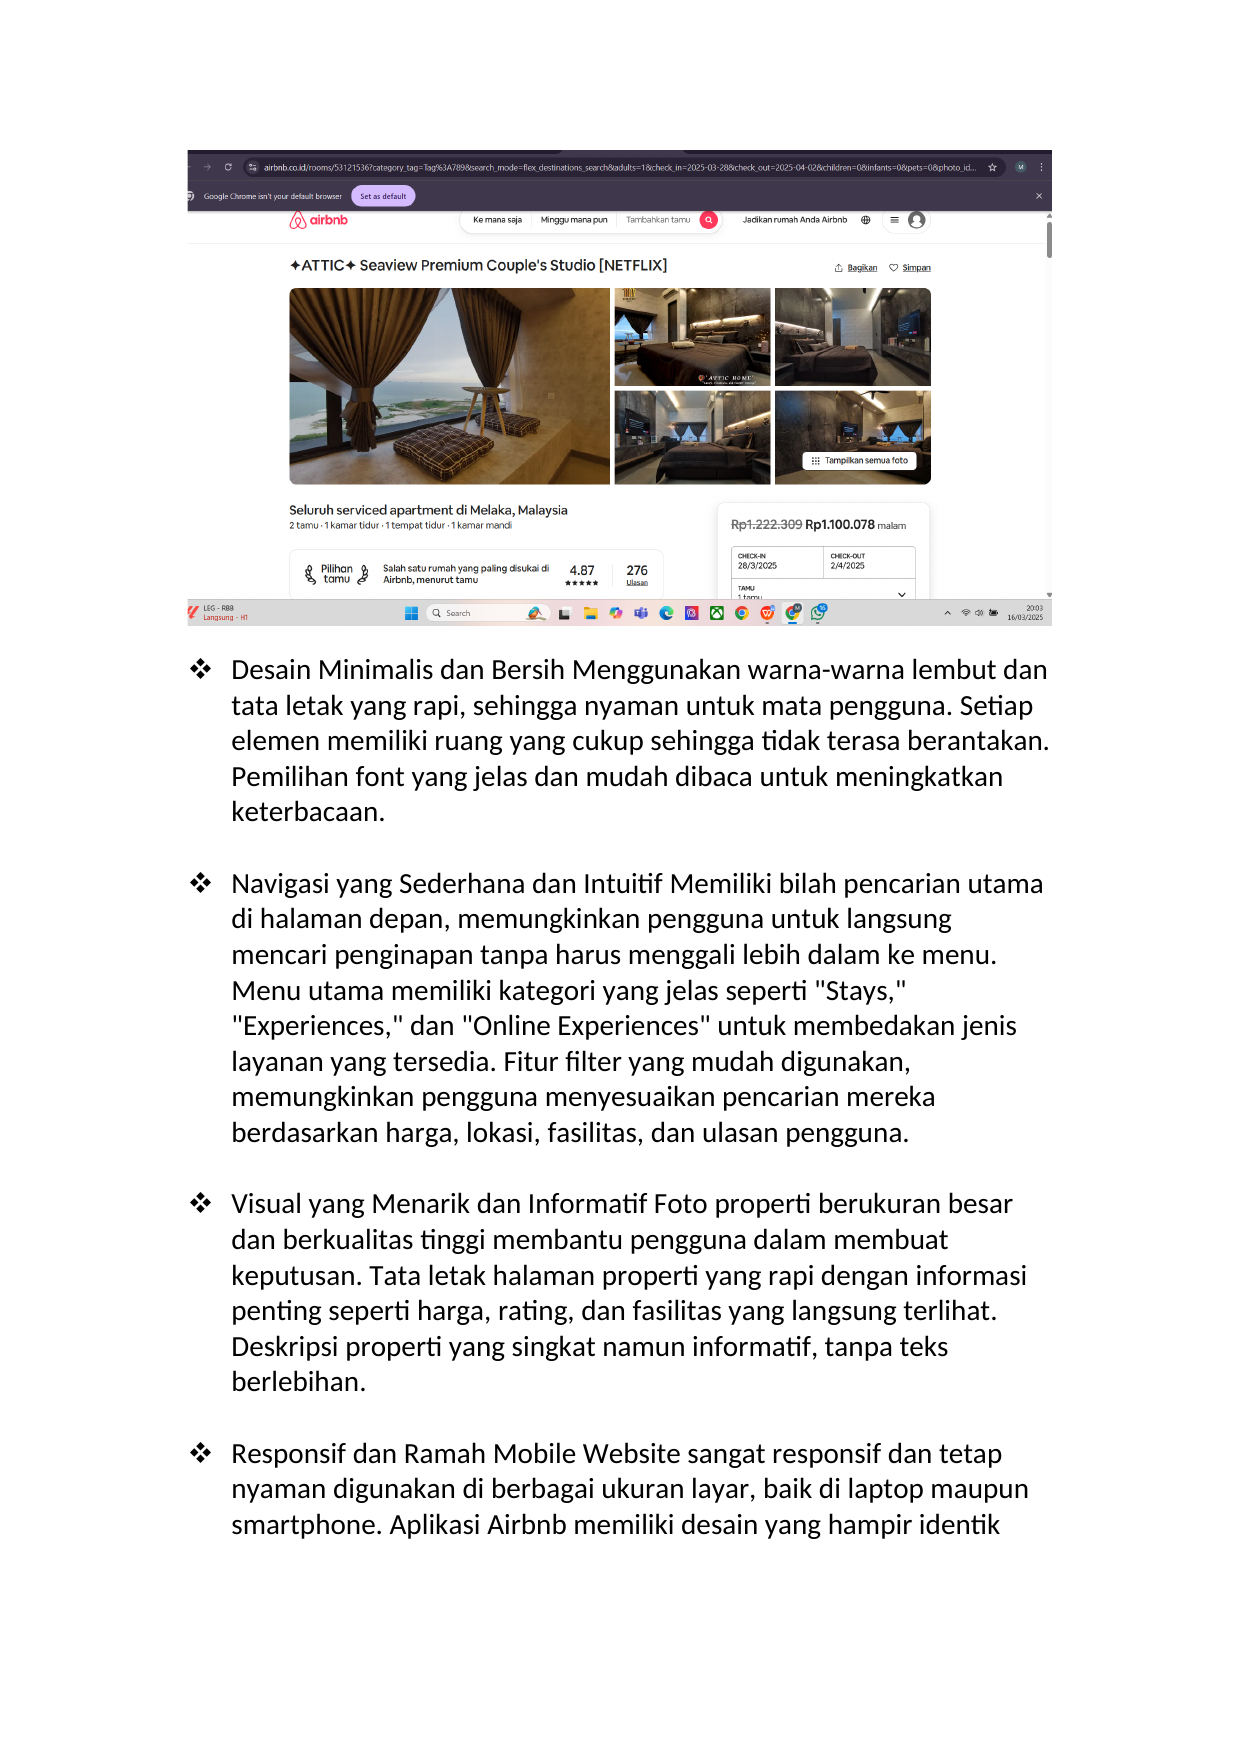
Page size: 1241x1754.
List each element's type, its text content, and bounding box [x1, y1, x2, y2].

picture [187, 150, 1052, 626]
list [187, 1435, 1053, 1542]
list Visual yang Menarik dan Informatif Foto properti berukuran besar dan berkualitas tinggi membantu pengguna dalam membuat keputusan. Tata letak halaman properti yang rapi dengan informasi penting seperti harga, rating, dan fasilitas yang langsung terlihat. Deskripsi properti yang singkat namun informatif, tanpa teks berlebihan. [187, 1185, 1053, 1399]
list Desain Minimalis dan Bersih Menggunakan warna-warna lembut dan tata letak yang rapi, sehingga nyaman untuk mata pengguna. Setiap elemen memiliki ruang yang cukup sehingga tidak terasa berantakan. Pemilihan font yang jelas dan mudah dibaca untuk meningkatkan keterbacaan. [187, 651, 1053, 829]
list Navigasi yang Sederhana dan Intuitif Memiliki bilah pencarian utama di halaman depan, memungkinkan pengguna untuk langsung mencari penginapan tanpa harus menggali lebih dalam ke menu. Menu utama memiliki kategori yang jelas seperti "Stays," "Experiences," dan "Online Experiences" untuk membedakan jenis layanan yang tersedia. Fitur filter yang mudah digunakan, memungkinkan pengguna menyesuaikan pencarian mereka berdasarkan harga, lokasi, fasilitas, dan ulasan pengguna. [187, 865, 1053, 1150]
